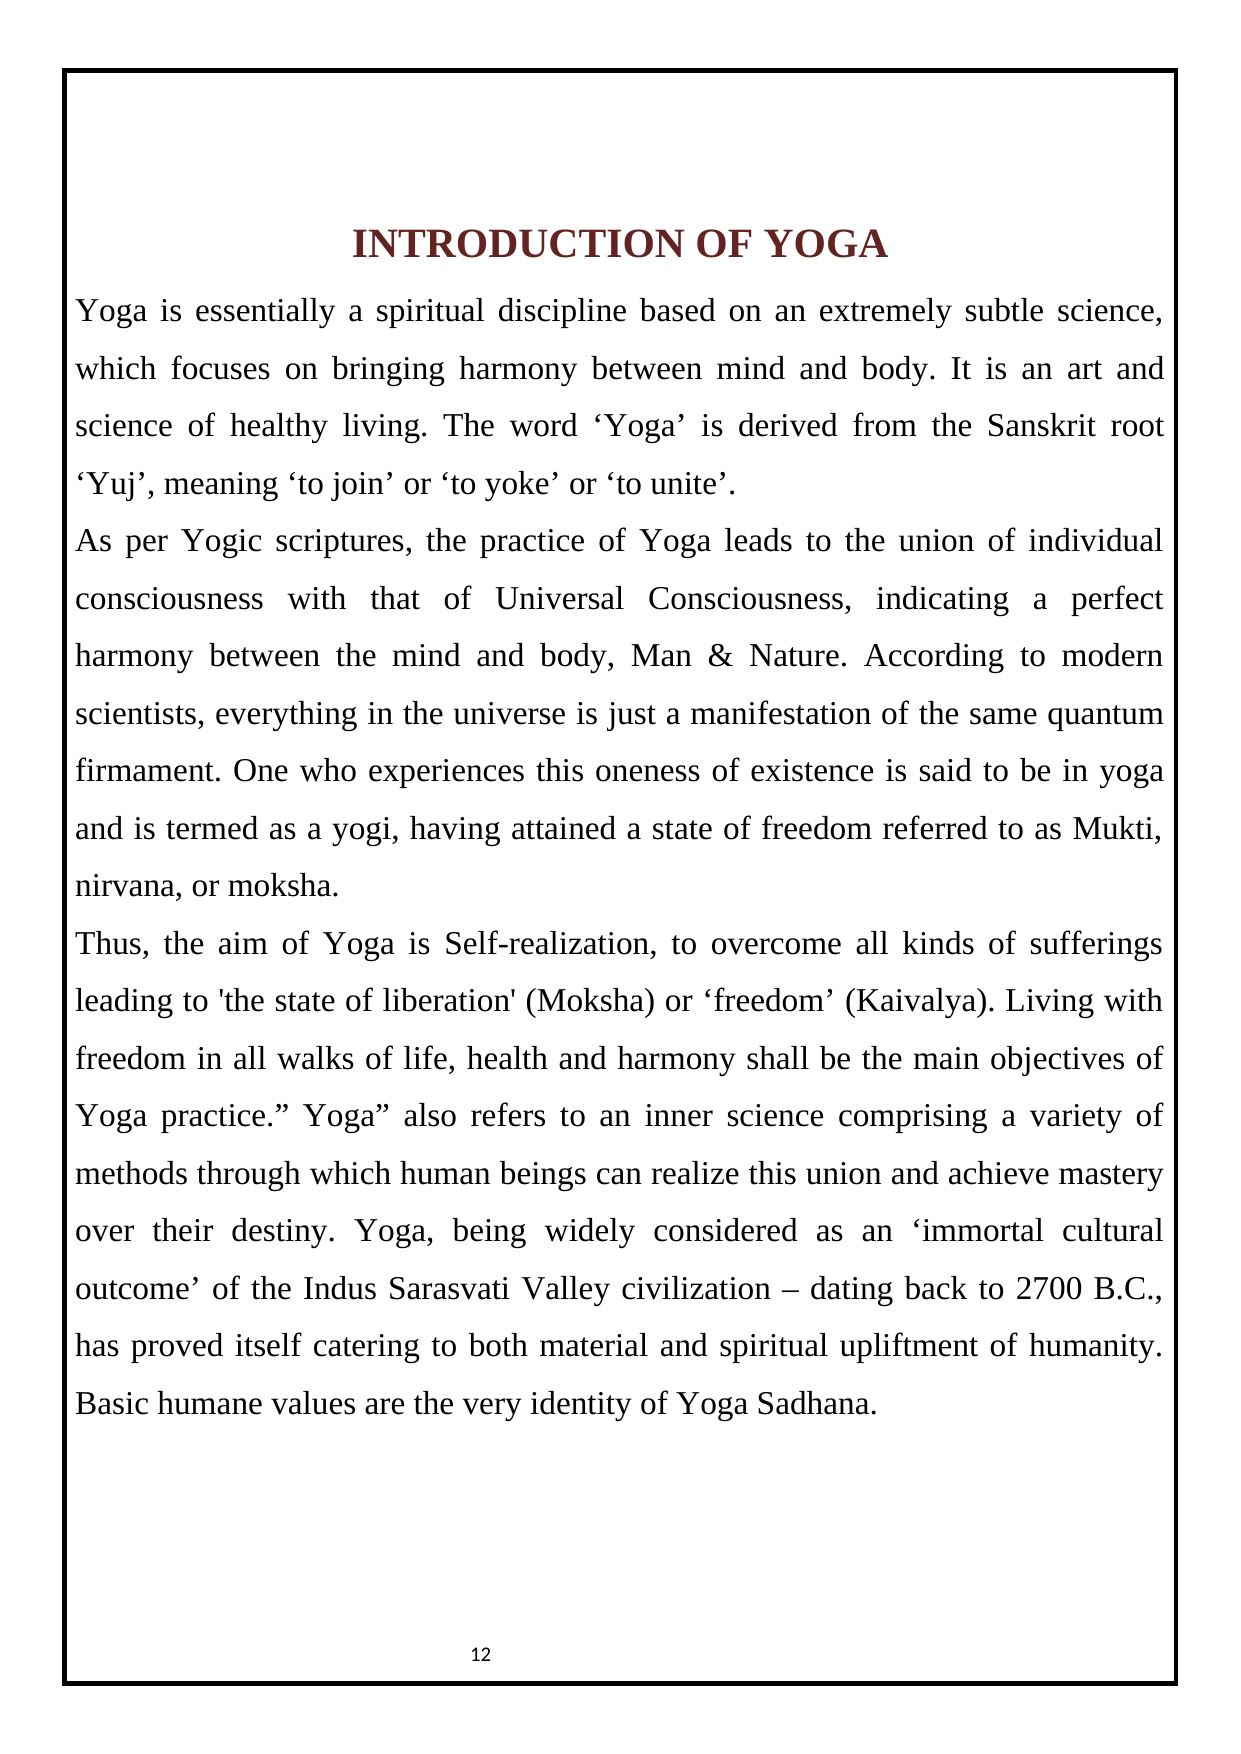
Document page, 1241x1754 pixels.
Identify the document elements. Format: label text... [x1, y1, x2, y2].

text As per Yogic scriptures, the practice of Yoga leads to the union of individual consciousness with that of Universal Consciousness, indicating a perfect harmony between the mind and body, Man & Nature. According to modern scientists, everything in the universe is just a manifestation of the same quantum firmament. One who experiences this oneness of existence is said to be in yoga and is termed as a yogi, having attained a state of freedom referred to as Mukti, nirvana, or moksha. [75, 521, 1165, 904]
text INTRODUCTION OF YOGA [75, 219, 1165, 267]
text Yoga is essentially a spiritual discipline based on an extremely subtle science, which focuses on bringing harmony between mind and body. It is an art and science of healthy living. The word ‘Yoga’ is derived from the Sanskrit root ‘Yuj’, meaning ‘to join’ or ‘to yoke’ or ‘to unite’. [75, 291, 1165, 501]
text Thus, the aim of Yoga is Self-realization, to overcome all kinds of sufferings leading to 'the state of liberation' (Moksha) or ‘freedom’ (Kaivalya). Living with freedom in all walks of life, health and harmony shall be the main objectives of Yoga practice.” Yoga” also refers to an inner science comprising a variety of methods through which human beings can realize this union and achieve mastery over their destiny. Yoga, being widely considered as an ‘immortal cultural outcome’ of the Indus Sarasvati Valley civilization – dating back to 2700 B.C., has proved itself catering to both material and spiritual upliftment of humanity. Basic humane values are the very identity of Yoga Sadhana. [75, 923, 1165, 1421]
